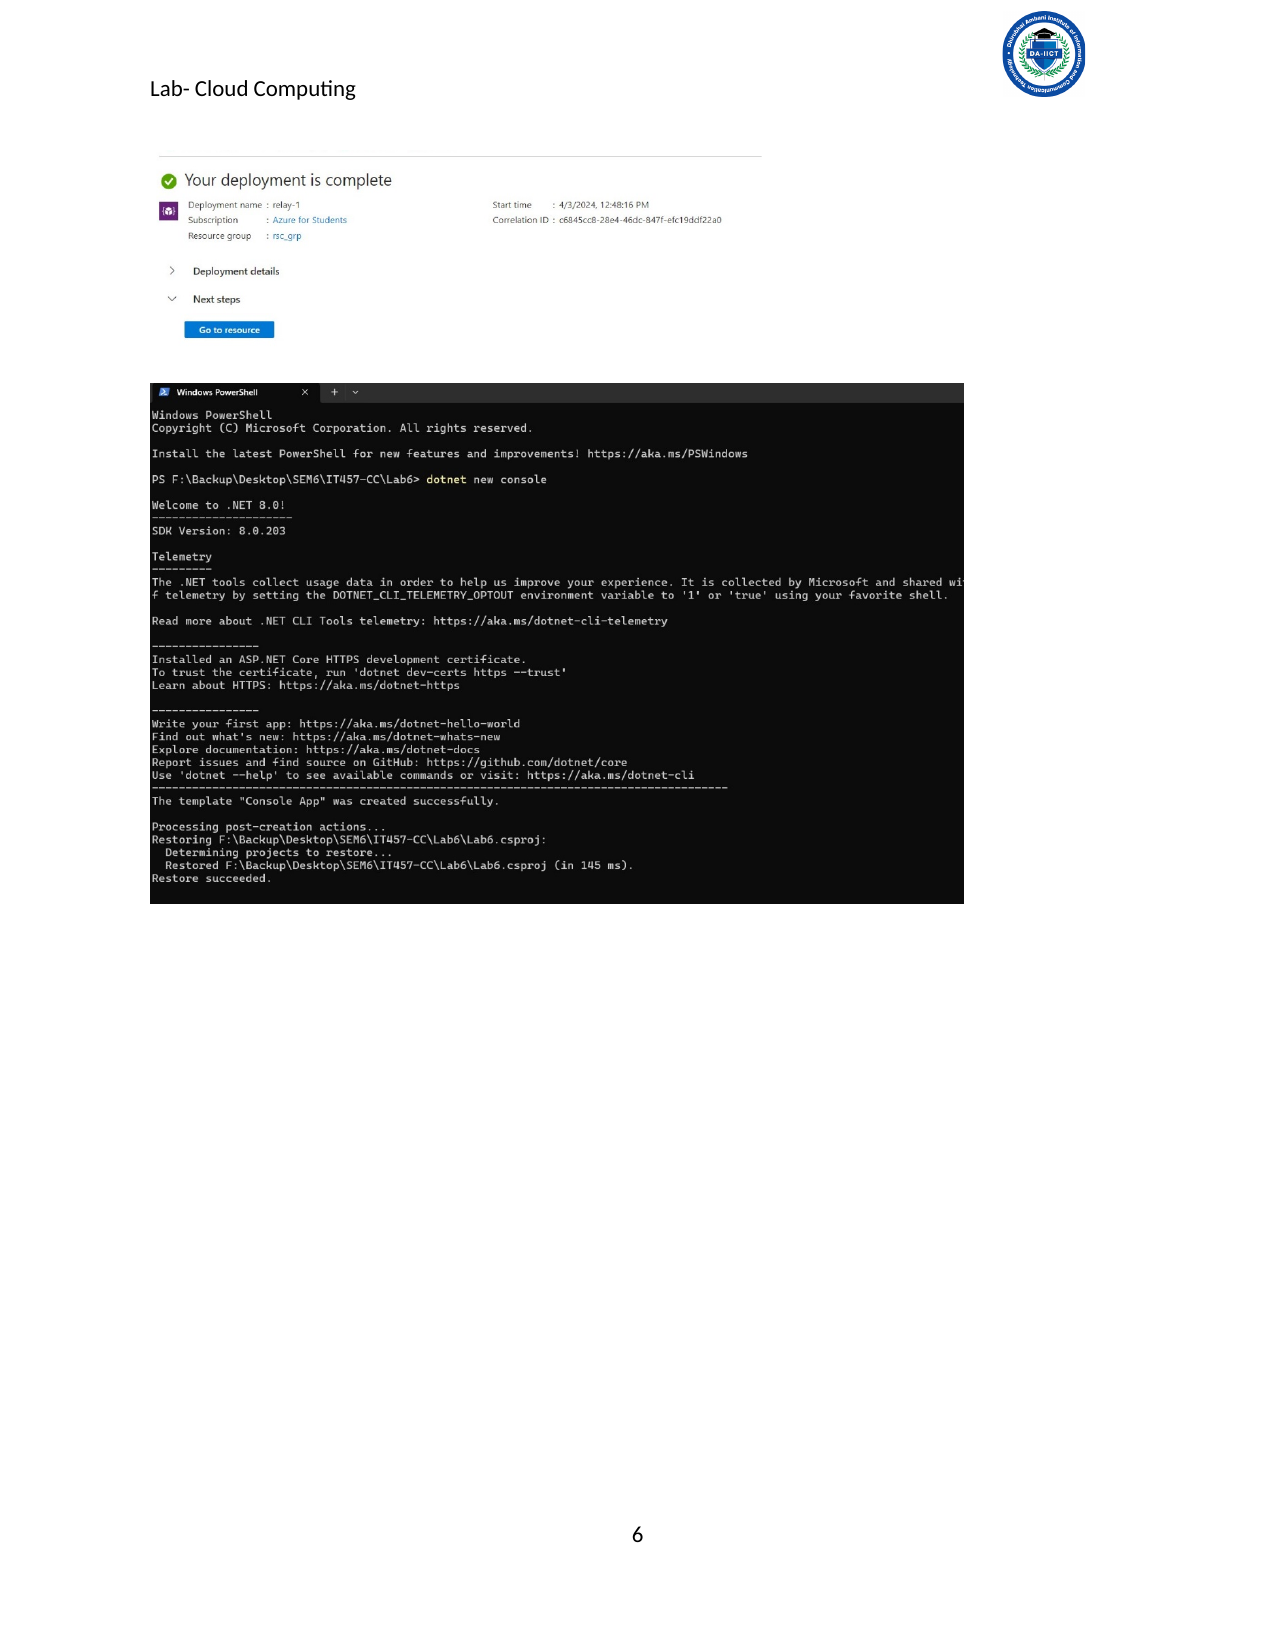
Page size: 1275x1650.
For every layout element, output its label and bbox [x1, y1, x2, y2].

picture [150, 383, 964, 904]
picture [1002, 11, 1086, 97]
picture [150, 150, 762, 359]
